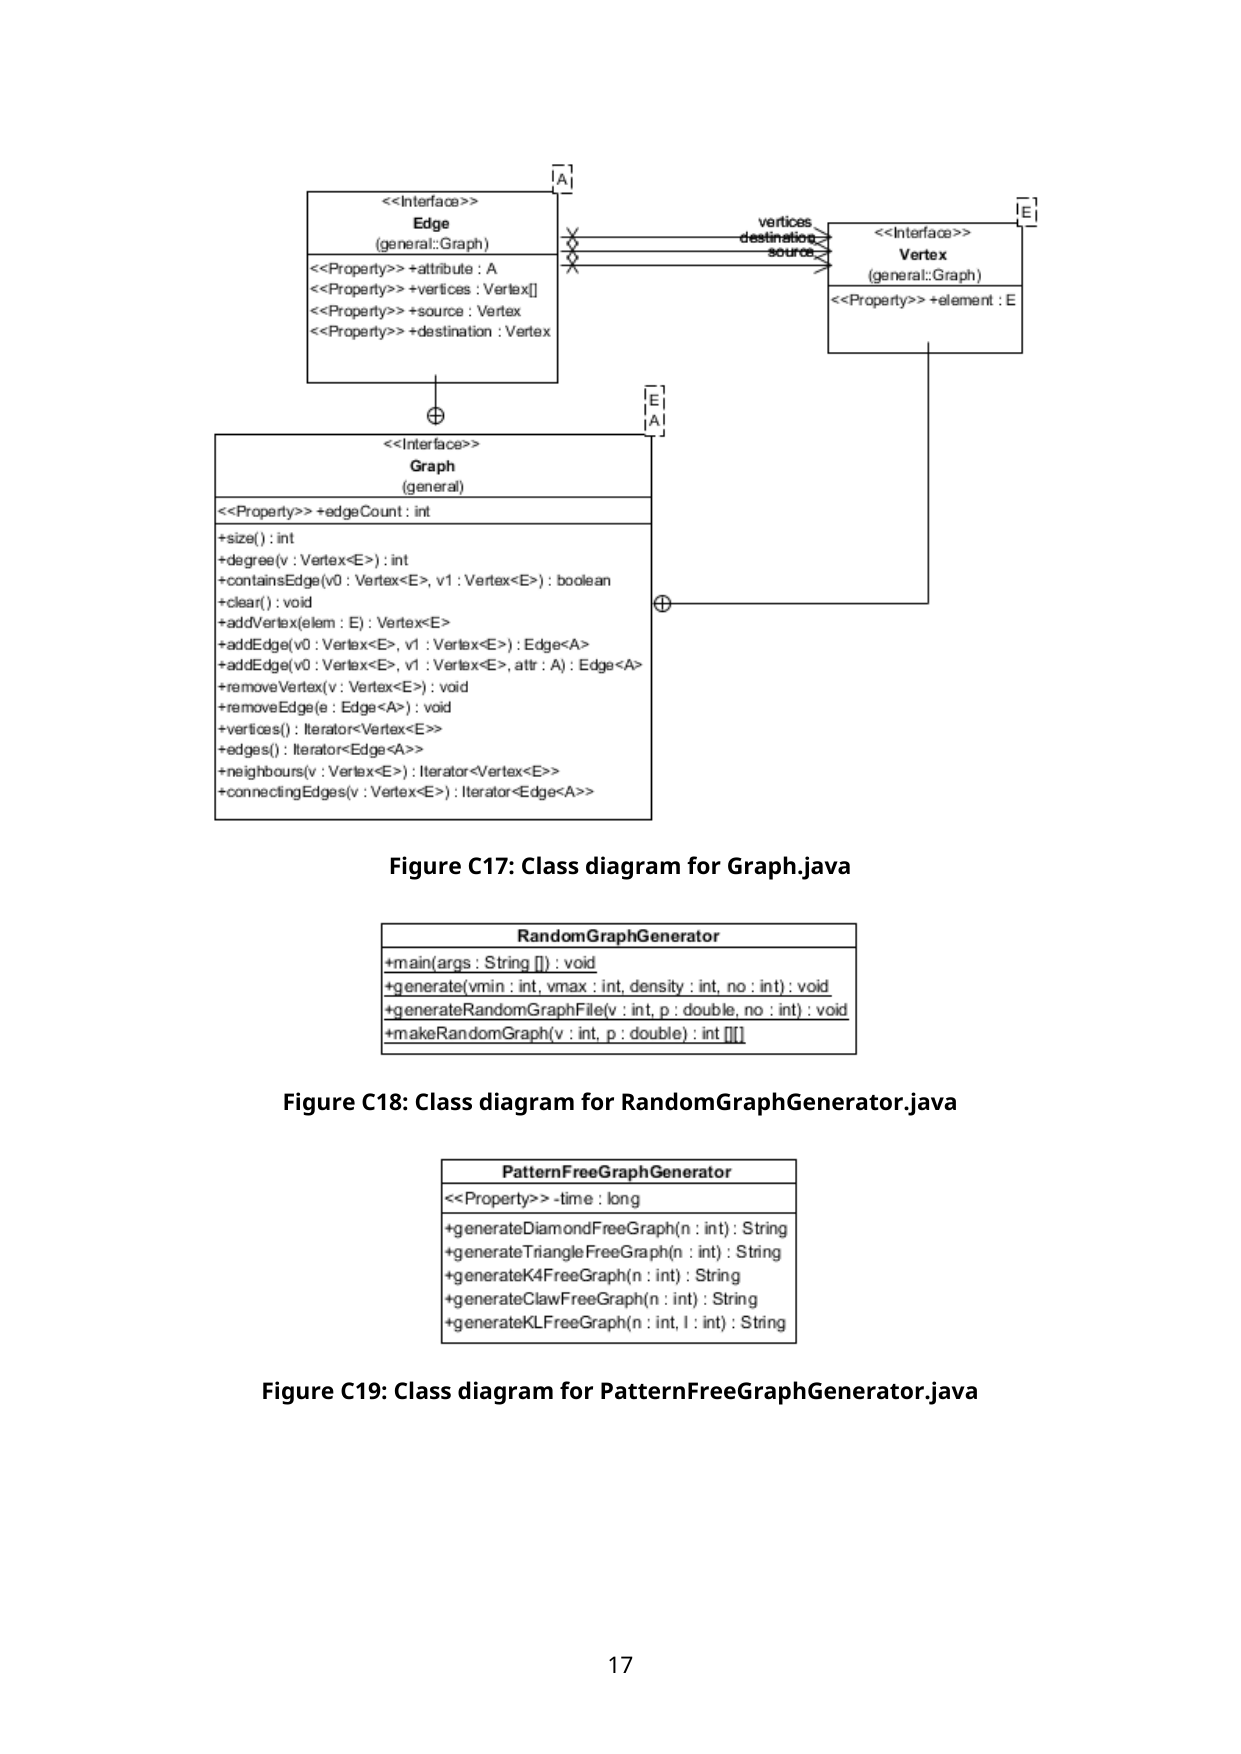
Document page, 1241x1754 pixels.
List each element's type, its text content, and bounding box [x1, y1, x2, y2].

text Figure C17: Class diagram for Graph.java [187, 850, 1053, 881]
text Figure C18: Class diagram for RandomGraphGenerator.java [187, 1086, 1053, 1117]
text Figure C19: Class diagram for PatternFreeGraphGenerator.java [187, 1375, 1053, 1406]
picture [364, 906, 876, 1074]
picture [424, 1142, 816, 1363]
picture [199, 150, 1042, 838]
